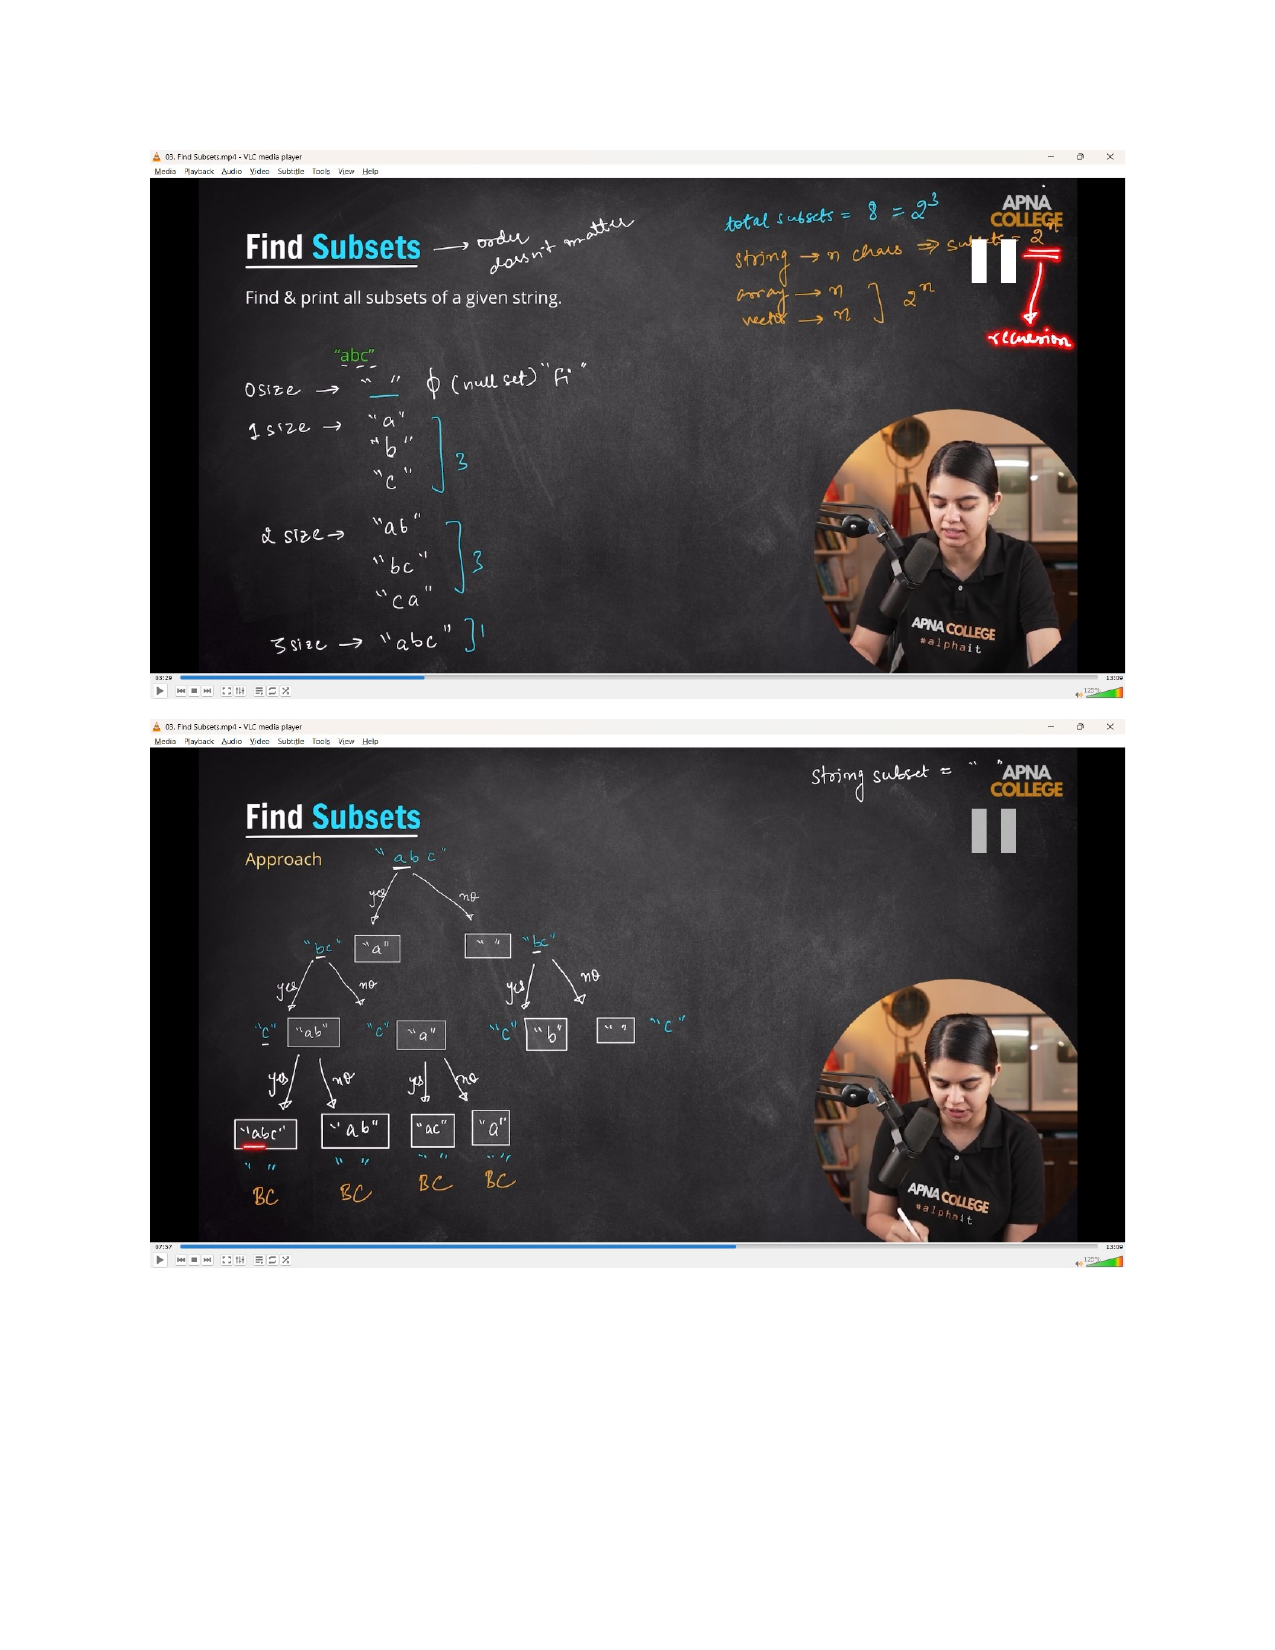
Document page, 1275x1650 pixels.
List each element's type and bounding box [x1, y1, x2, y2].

picture [150, 150, 1125, 699]
picture [150, 719, 1125, 1268]
